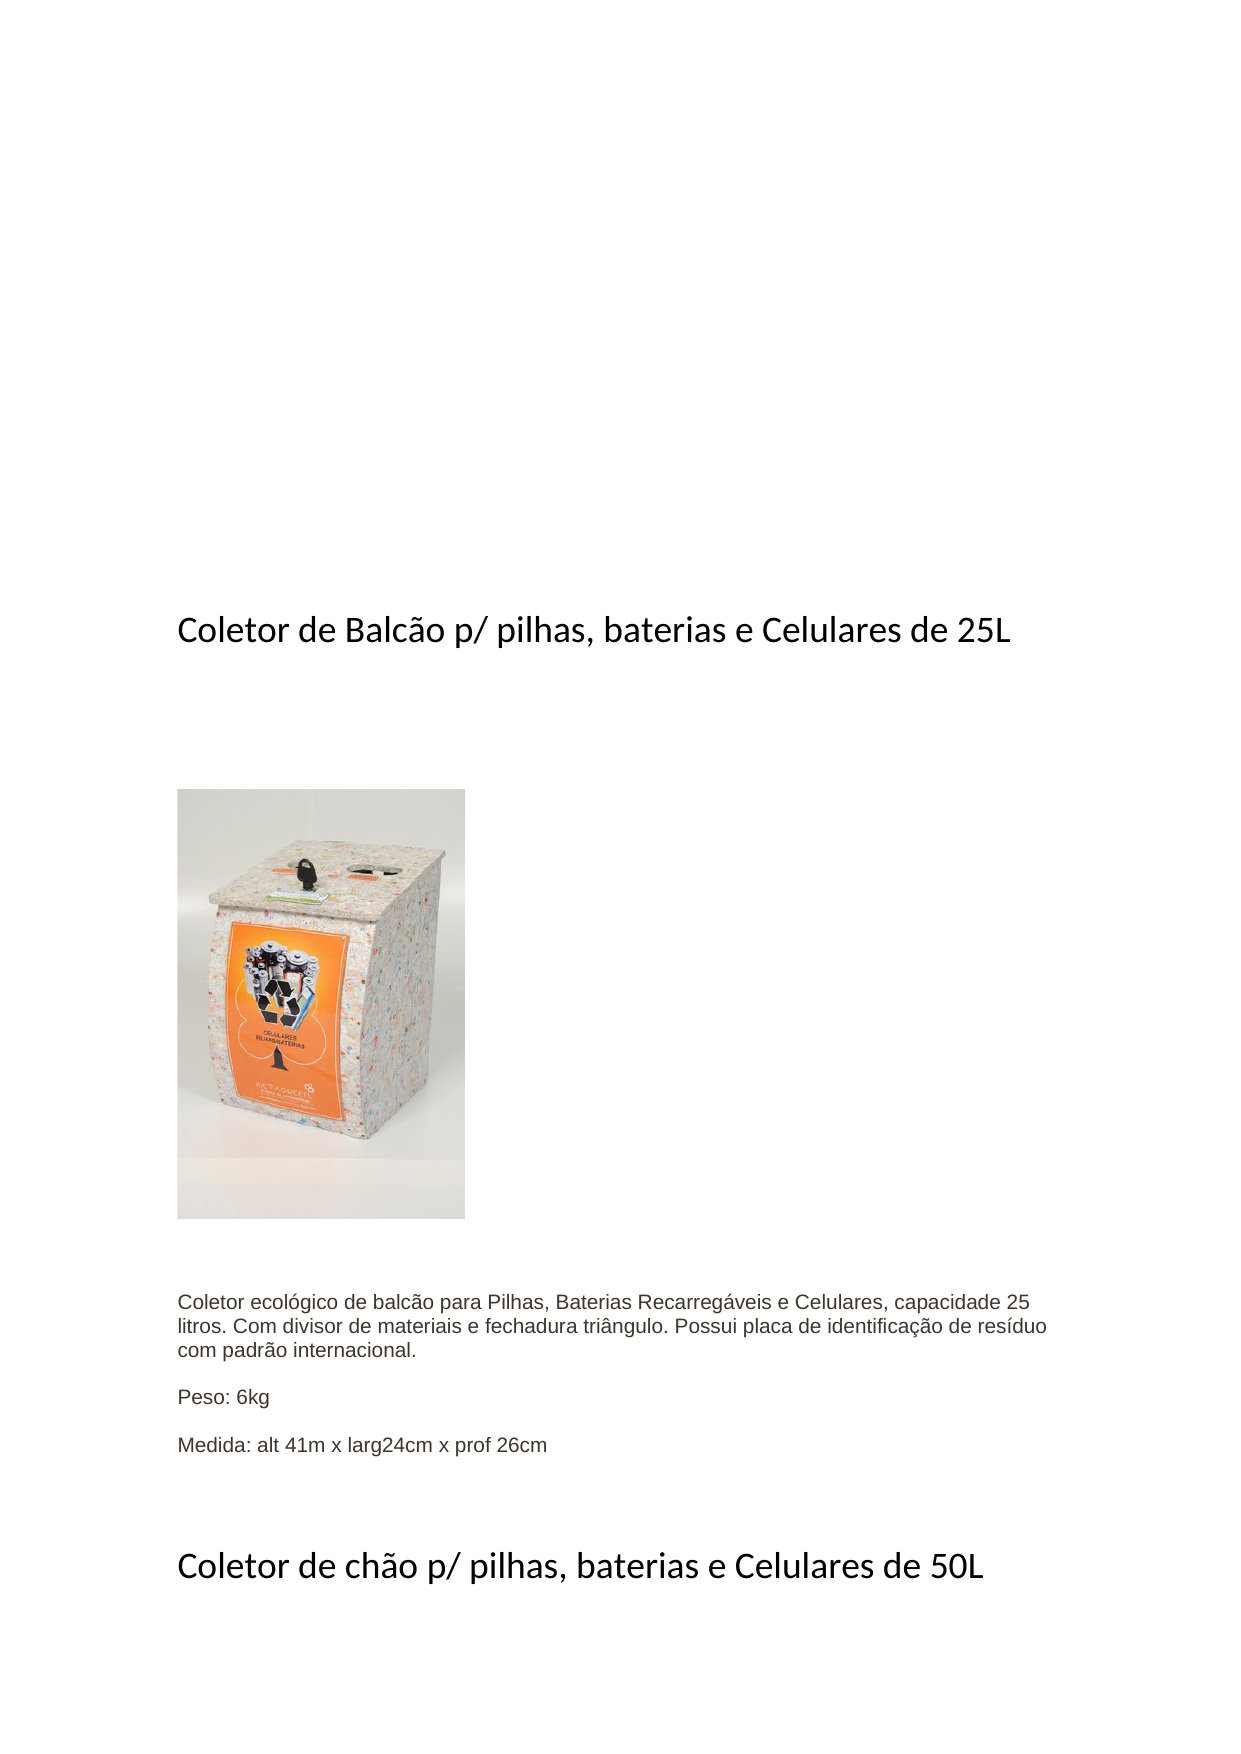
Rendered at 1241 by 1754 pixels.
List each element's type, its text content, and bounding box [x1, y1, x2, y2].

text Peso: 6kg [177, 1385, 1063, 1409]
text Coletor ecológico de balcão para Pilhas, Baterias Recarregáveis e Celulares, capacidade 25 litros. Com divisor de materiais e fechadura triângulo. Possui placa de identificação de resíduo com padrão internacional. [177, 1290, 1063, 1362]
text Coletor de chão p/ pilhas, baterias e Celulares de 50L [177, 1542, 1063, 1587]
text Coletor de Balcão p/ pilhas, baterias e Celulares de 25L [177, 606, 1063, 652]
text Medida: alt 41m x larg24cm x prof 26cm [177, 1432, 1063, 1456]
picture [177, 789, 465, 1219]
